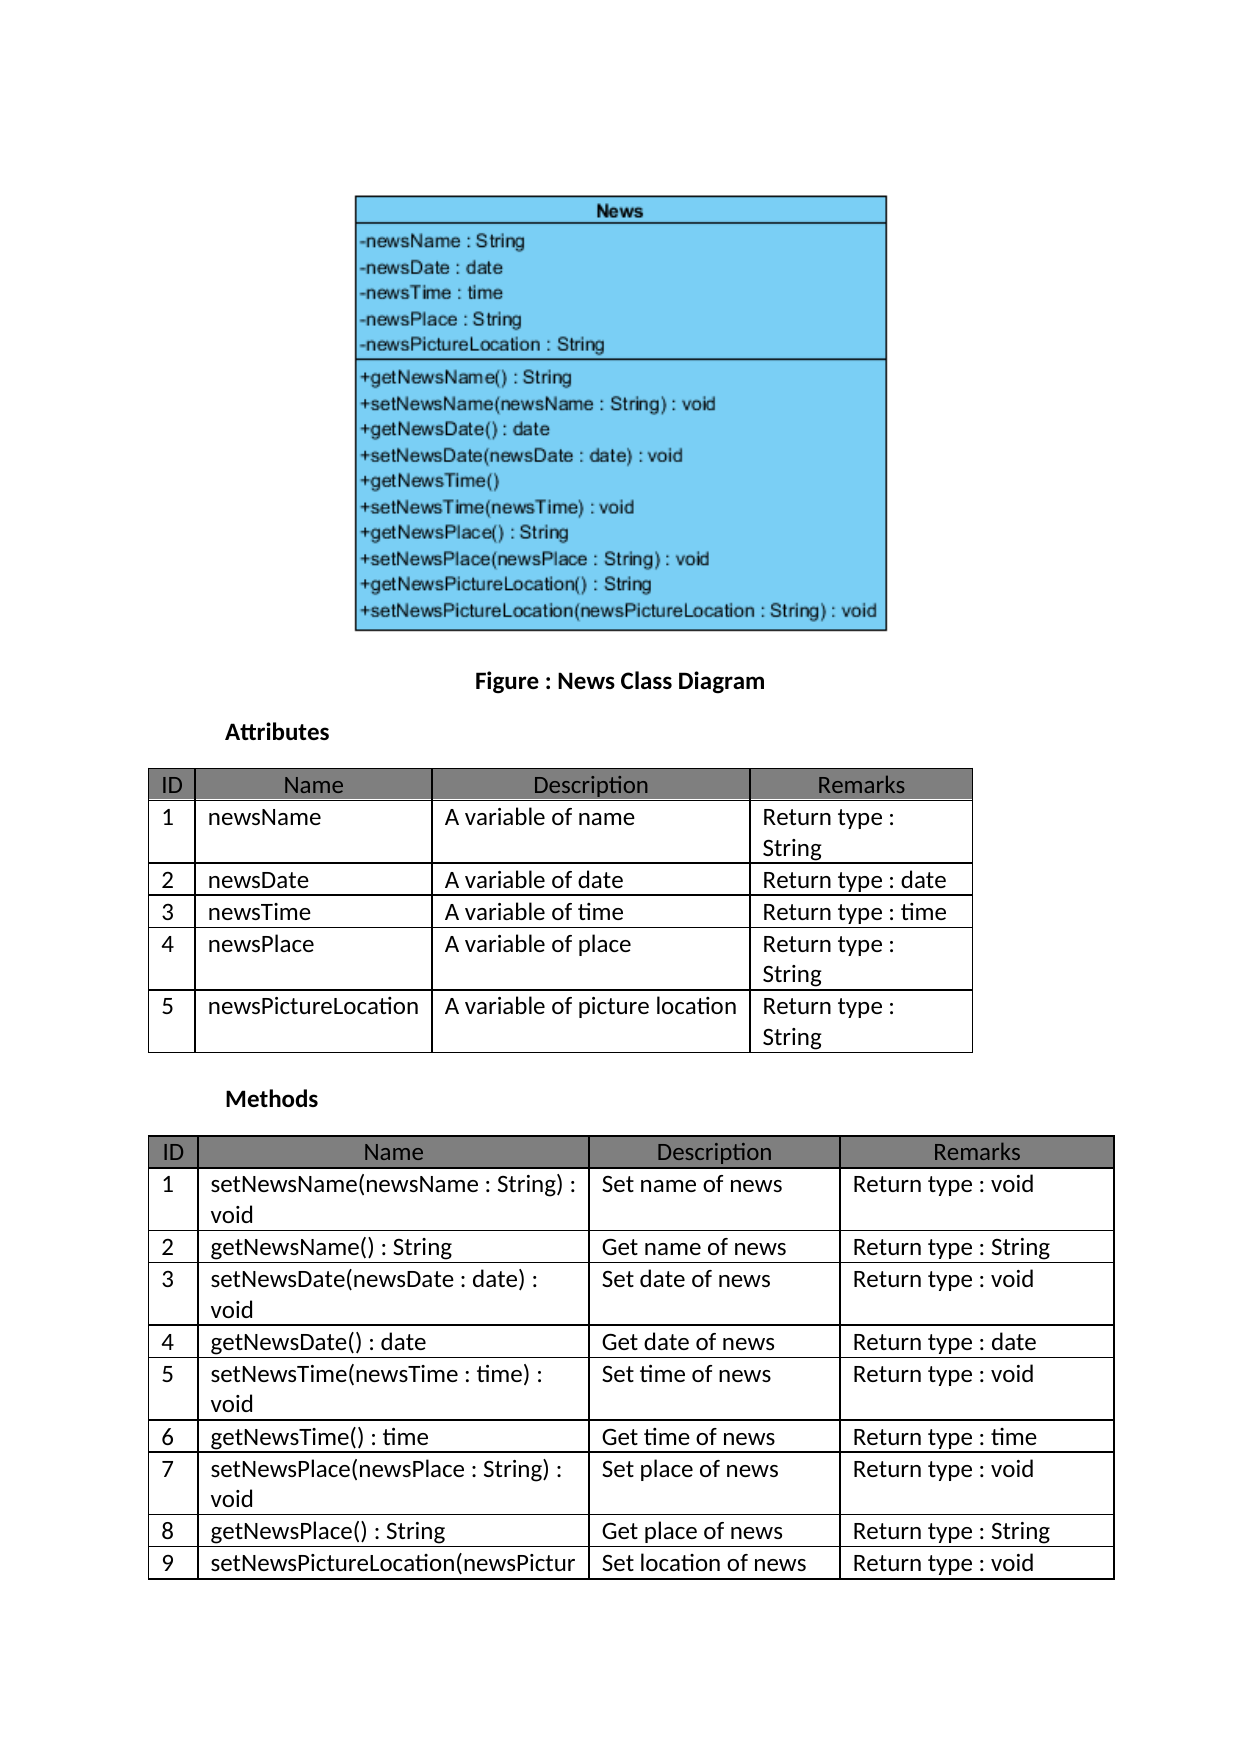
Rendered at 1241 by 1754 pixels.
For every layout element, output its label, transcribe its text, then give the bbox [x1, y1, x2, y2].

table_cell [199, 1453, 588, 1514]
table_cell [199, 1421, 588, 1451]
text Methods [150, 1084, 1090, 1114]
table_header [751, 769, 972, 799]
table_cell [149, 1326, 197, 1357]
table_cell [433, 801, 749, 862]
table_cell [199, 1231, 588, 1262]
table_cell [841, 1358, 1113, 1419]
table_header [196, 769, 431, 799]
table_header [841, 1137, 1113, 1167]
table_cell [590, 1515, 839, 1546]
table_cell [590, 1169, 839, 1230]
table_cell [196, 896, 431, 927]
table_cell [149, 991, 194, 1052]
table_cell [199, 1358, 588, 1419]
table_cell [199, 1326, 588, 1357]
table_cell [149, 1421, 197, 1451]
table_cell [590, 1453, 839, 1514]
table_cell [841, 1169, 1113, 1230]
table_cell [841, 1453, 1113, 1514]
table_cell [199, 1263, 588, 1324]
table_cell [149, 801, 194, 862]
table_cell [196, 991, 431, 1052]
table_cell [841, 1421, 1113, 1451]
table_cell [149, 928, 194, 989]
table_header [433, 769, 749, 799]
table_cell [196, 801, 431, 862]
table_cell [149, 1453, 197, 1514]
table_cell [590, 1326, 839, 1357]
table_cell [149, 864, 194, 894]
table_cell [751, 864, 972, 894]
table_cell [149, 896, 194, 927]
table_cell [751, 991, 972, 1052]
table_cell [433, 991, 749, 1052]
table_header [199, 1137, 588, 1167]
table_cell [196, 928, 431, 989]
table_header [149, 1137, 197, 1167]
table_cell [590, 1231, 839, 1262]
text Attributes [150, 716, 1090, 747]
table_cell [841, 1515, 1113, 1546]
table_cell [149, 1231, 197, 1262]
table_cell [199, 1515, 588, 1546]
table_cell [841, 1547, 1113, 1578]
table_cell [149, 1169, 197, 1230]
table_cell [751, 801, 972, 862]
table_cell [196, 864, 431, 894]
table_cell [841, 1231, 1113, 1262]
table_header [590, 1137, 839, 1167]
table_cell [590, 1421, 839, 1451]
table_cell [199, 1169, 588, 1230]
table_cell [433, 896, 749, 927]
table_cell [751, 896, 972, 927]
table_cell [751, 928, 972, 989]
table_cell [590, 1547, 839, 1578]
text Figure : News Class Diagram [150, 665, 1090, 695]
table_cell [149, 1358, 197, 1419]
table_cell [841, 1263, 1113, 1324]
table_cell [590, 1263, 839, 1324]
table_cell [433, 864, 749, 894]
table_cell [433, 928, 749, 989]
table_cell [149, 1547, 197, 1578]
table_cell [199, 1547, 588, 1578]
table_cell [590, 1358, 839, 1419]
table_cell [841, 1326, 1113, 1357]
picture [349, 188, 892, 636]
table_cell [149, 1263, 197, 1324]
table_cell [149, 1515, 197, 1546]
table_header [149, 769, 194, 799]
